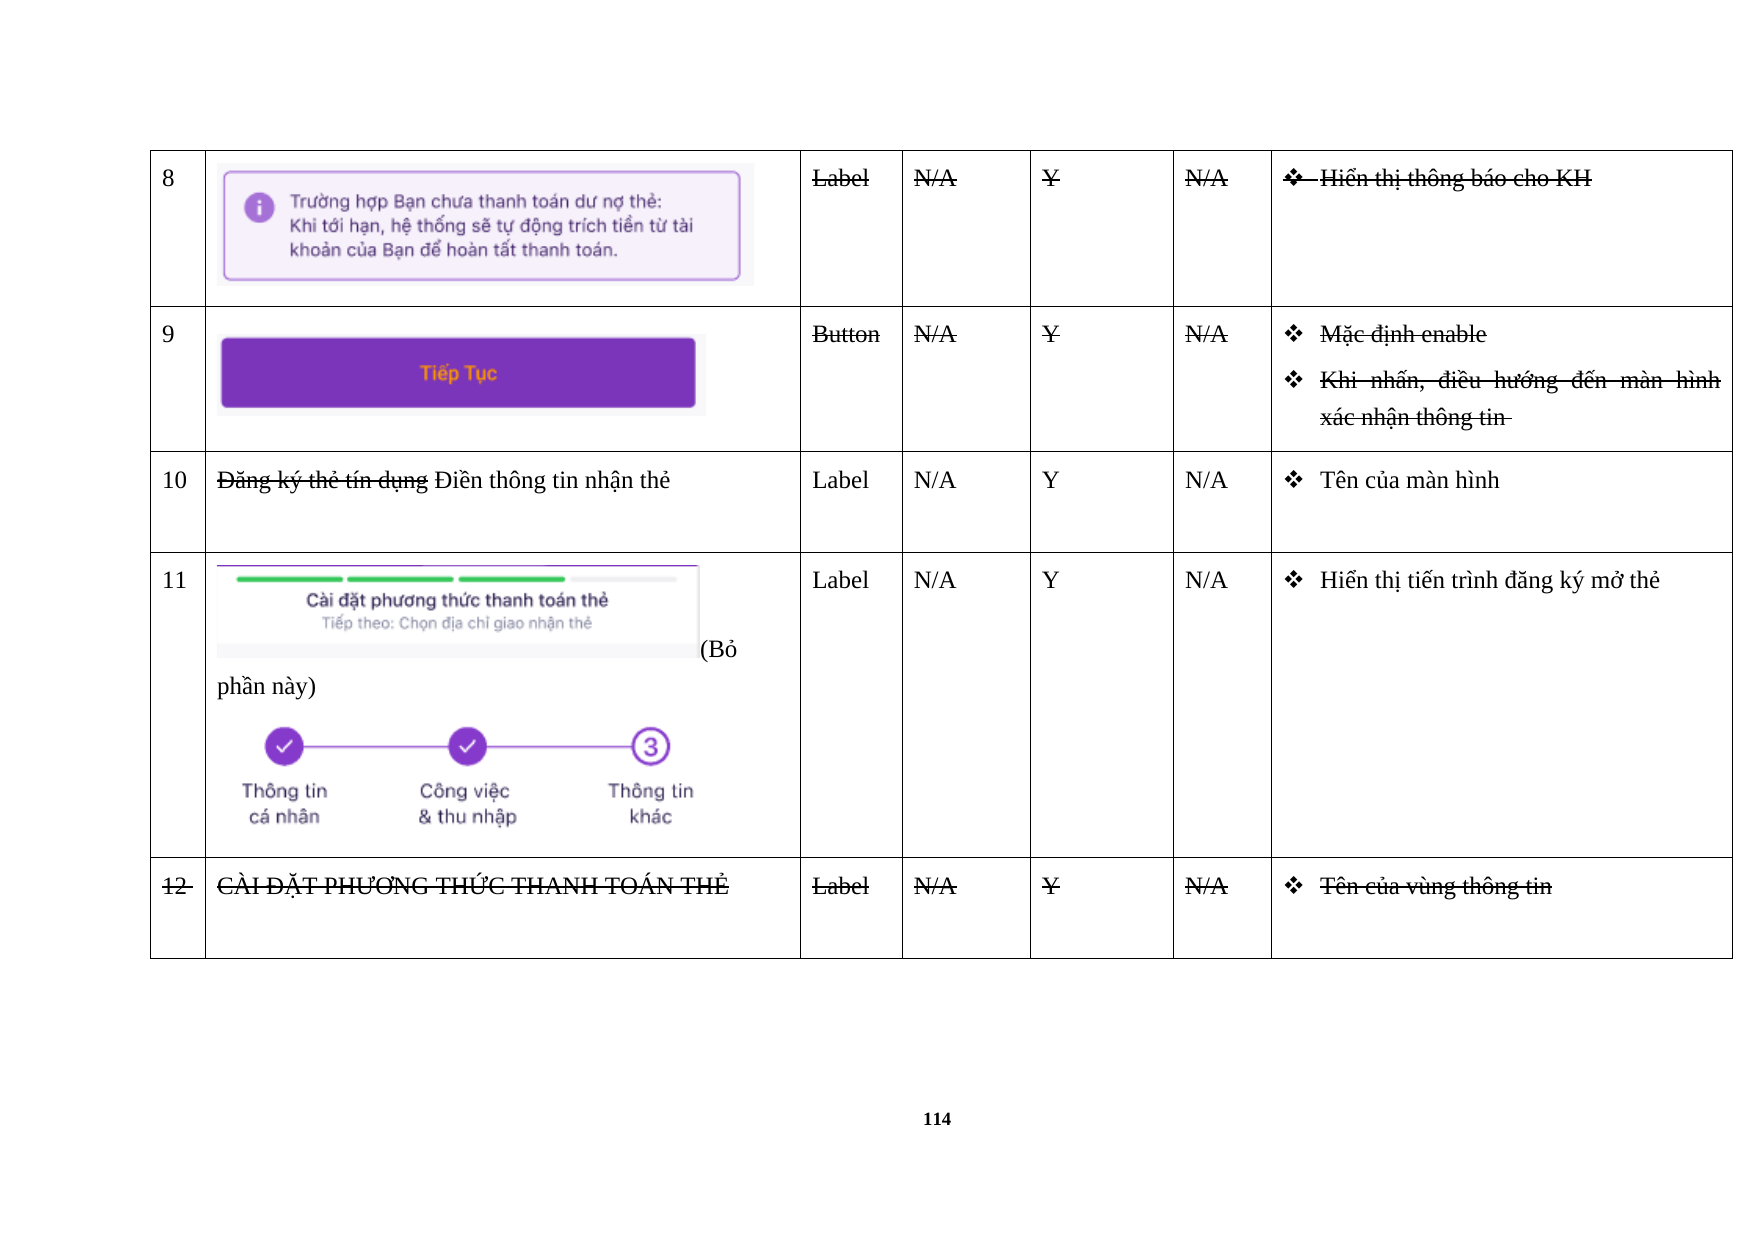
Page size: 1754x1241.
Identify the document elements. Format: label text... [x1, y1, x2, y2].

table_cell CÀI ĐẶT PHƯƠNG THỨC THANH TOÁN THẺ [206, 858, 800, 958]
table_cell Tên của vùng thông tin [1272, 858, 1732, 958]
table_cell Label [801, 151, 902, 306]
table_cell Y [1031, 553, 1173, 857]
table_cell Label [801, 858, 902, 958]
picture [216, 334, 707, 416]
table_cell [151, 151, 205, 306]
table_cell [206, 151, 800, 306]
table_cell Đăng ký thẻ tín dụng Điền thông tin nhận thẻ [206, 452, 800, 552]
table_cell Tên của màn hình [1272, 452, 1732, 552]
table_cell Y [1031, 307, 1173, 451]
table_cell N/A [1174, 307, 1271, 451]
table_cell N/A [1174, 553, 1271, 857]
picture [216, 721, 708, 837]
table_cell Y [1031, 452, 1173, 552]
table_cell N/A [903, 452, 1030, 552]
table_cell Hiển thị tiến trình đăng ký mở thẻ [1272, 553, 1732, 857]
table_cell N/A [1174, 858, 1271, 958]
table_cell [151, 307, 205, 451]
table_cell Label [801, 452, 902, 552]
table_cell Y [1031, 858, 1173, 958]
table_cell N/A [903, 151, 1030, 306]
table_cell N/A [903, 858, 1030, 958]
table_cell Button [801, 307, 902, 451]
table_cell [151, 452, 205, 552]
table_cell [151, 553, 205, 857]
table_cell N/A [903, 553, 1030, 857]
picture [216, 565, 700, 658]
table_cell Hiển thị thông báo cho KH [1272, 151, 1732, 306]
table_cell [206, 307, 800, 451]
table_cell N/A [1174, 452, 1271, 552]
picture [216, 163, 755, 286]
table_cell N/A [903, 307, 1030, 451]
table_cell Label [801, 553, 902, 857]
table_cell [151, 858, 205, 958]
table_cell Mặc định enable Khi nhấn, điều hướng đến màn hình xác nhận thông tin [1272, 307, 1732, 451]
table_cell N/A [1174, 151, 1271, 306]
table_cell Y [1031, 151, 1173, 306]
table_cell (Bỏ phần này) [206, 553, 800, 857]
